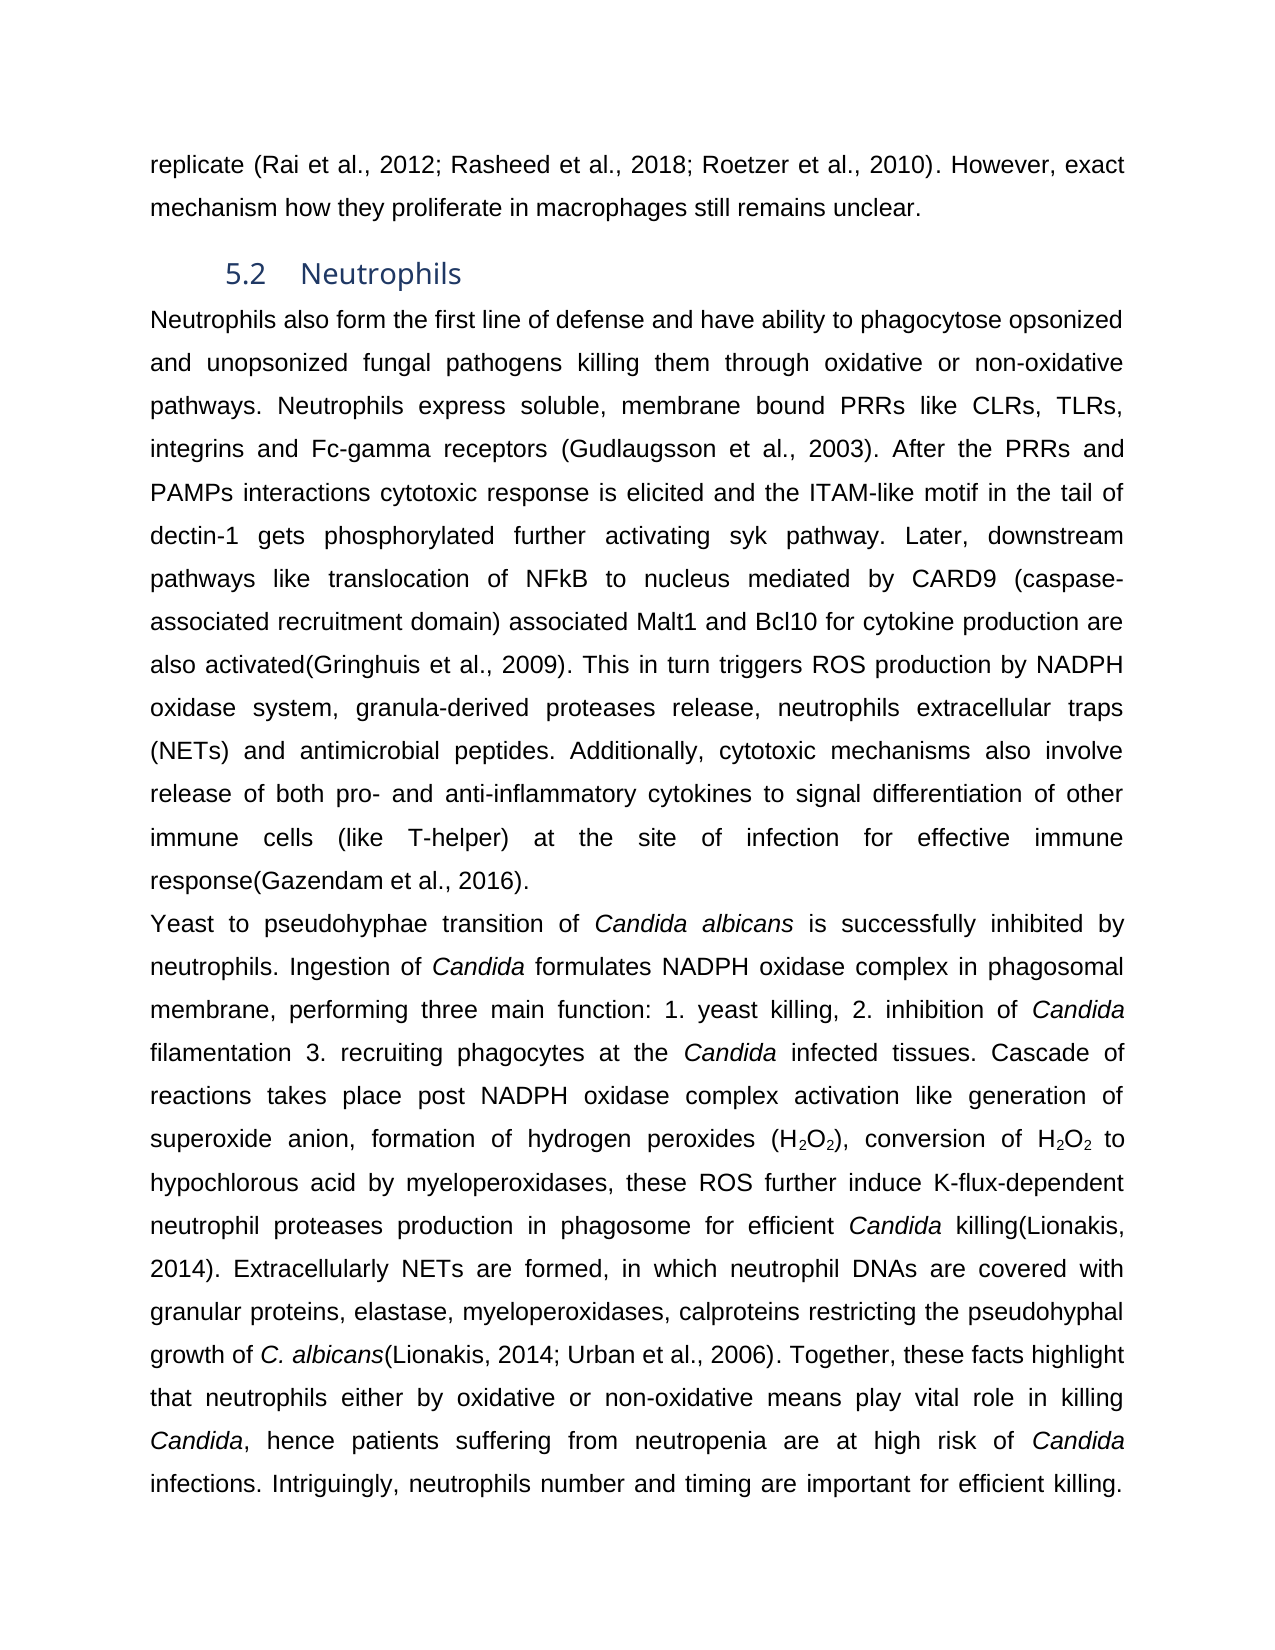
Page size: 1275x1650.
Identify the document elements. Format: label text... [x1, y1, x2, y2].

text Neutrophils also form the first line of defense and have ability to phagocytose opsonized and unopsonized fungal pathogens killing them through oxidative or non-oxidative pathways. Neutrophils express soluble, membrane bound PRRs like CLRs, TLRs, integrins and Fc-gamma receptors (Gudlaugsson et al., 2003). After the PRRs and PAMPs interactions cytotoxic response is elicited and the ITAM-like motif in the tail of dectin-1 gets phosphorylated further activating syk pathway. Later, downstream pathways like translocation of NFkB to nucleus mediated by CARD9 (caspase-associated recruitment domain) associated Malt1 and Bcl10 for cytokine production are also activated(Gringhuis et al., 2009). This in turn triggers ROS production by NADPH oxidase system, granula-derived proteases release, neutrophils extracellular traps (NETs) and antimicrobial peptides. Additionally, cytotoxic mechanisms also involve release of both pro- and anti-inflammatory cytokines to signal differentiation of other immune cells (like T-helper) at the site of infection for effective immune response(Gazendam et al., 2016). [150, 305, 1125, 894]
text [150, 150, 1125, 222]
list Neutrophils [225, 253, 1125, 293]
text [150, 909, 1125, 1498]
